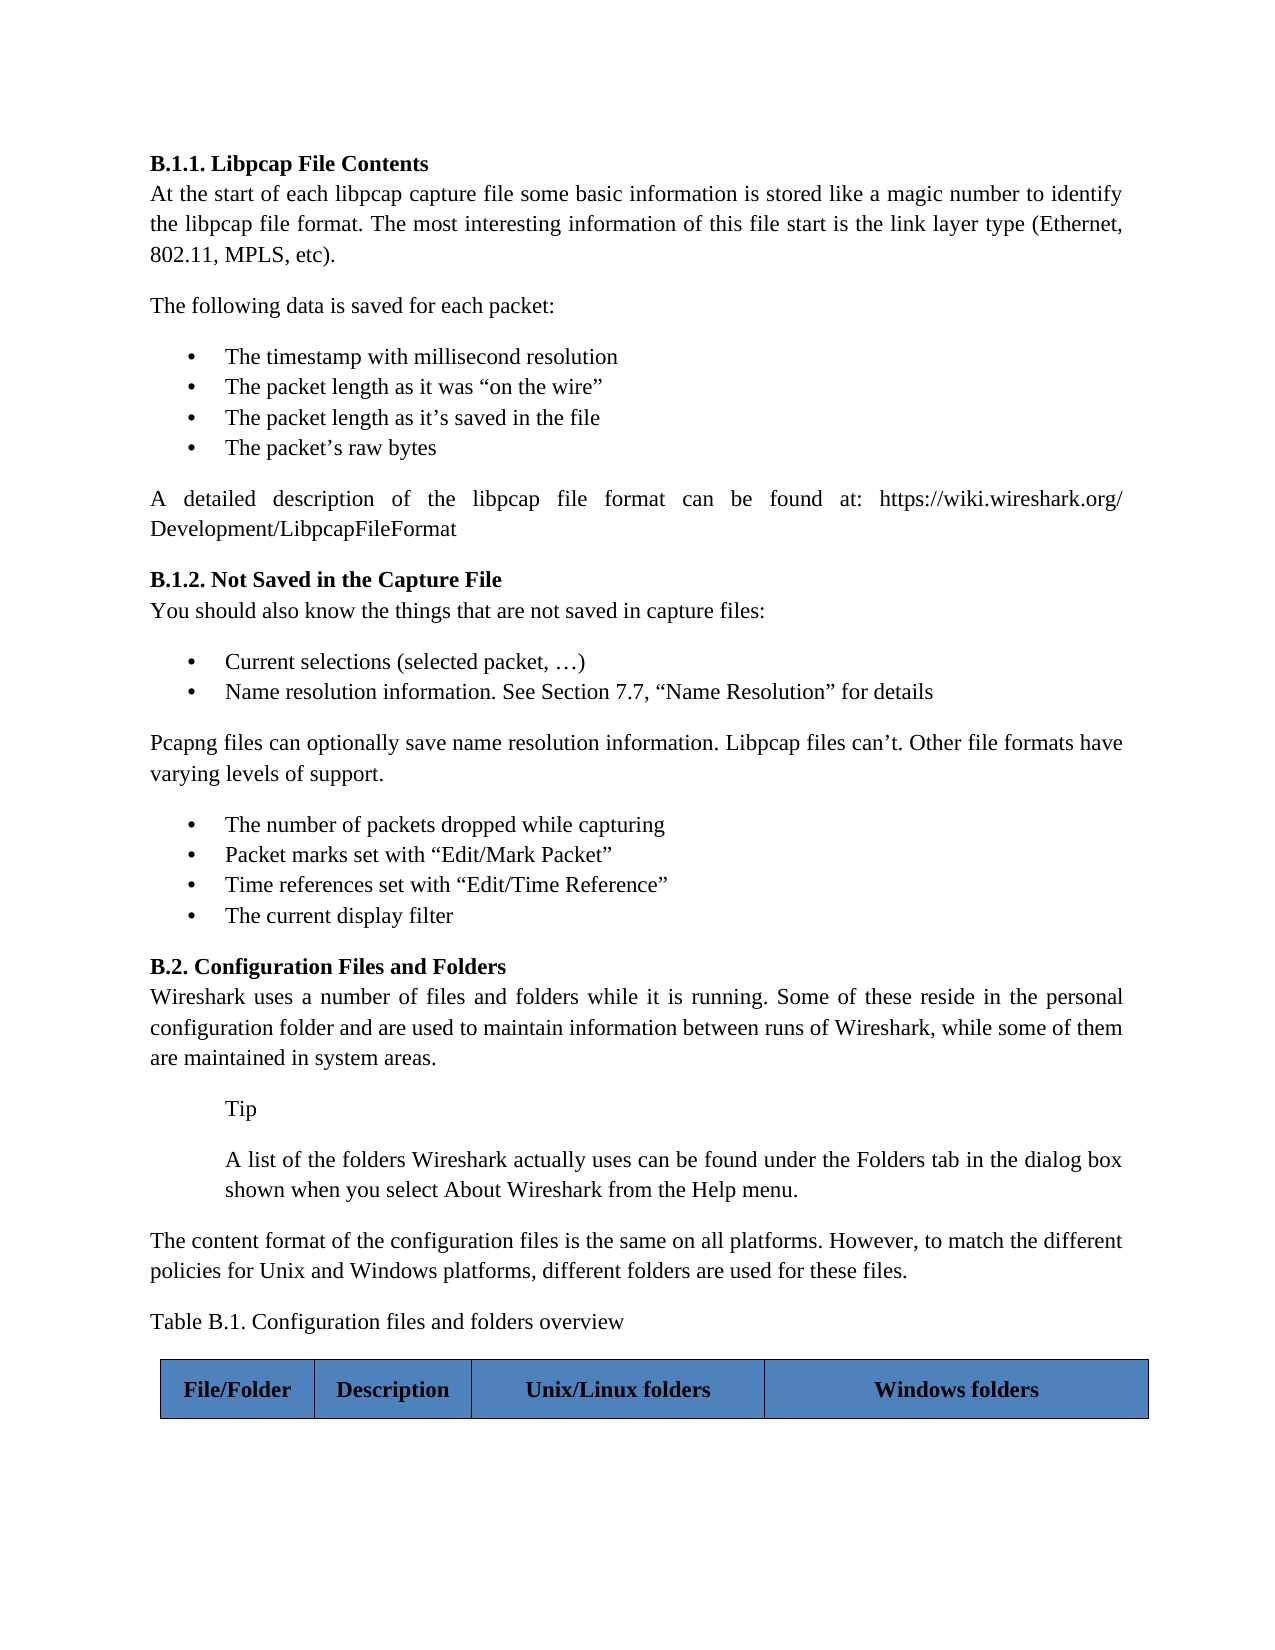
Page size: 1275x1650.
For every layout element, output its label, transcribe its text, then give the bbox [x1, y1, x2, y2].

text The content format of the configuration files is the same on all platforms. However, to match the different policies for Unix and Windows platforms, different folders are used for these files. [150, 1227, 1125, 1284]
list The packet length as it was “on the wire” [187, 373, 1125, 399]
text The following data is saved for each packet: [150, 292, 1125, 318]
list The packet length as it’s saved in the file [187, 403, 1125, 430]
text You should also know the things that are not saved in capture files: [150, 597, 1125, 623]
list The packet’s raw bytes [187, 434, 1125, 460]
text A detailed description of the libpcap file format can be found at: https://wiki.wireshark.org/ Development/LibpcapFileFormat [150, 485, 1125, 542]
text Table B.1. Configuration files and folders overview [150, 1308, 1125, 1335]
list The number of packets dropped while capturing [187, 811, 1125, 837]
list Name resolution information. See Section 7.7, “Name Resolution” for details [187, 678, 1125, 704]
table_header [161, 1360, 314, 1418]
text Wireshark uses a number of files and folders while it is running. Some of these reside in the personal configuration folder and are used to maintain information between runs of Wireshark, while some of them are maintained in system areas. [150, 983, 1125, 1070]
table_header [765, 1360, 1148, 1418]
list Current selections (selected packet, …) [187, 648, 1125, 674]
list The timestamp with millisecond resolution [187, 343, 1125, 369]
subtitle B.1.2. Not Saved in the Capture File [150, 566, 1125, 593]
text A list of the folders Wireshark actually uses can be found under the Folders tab in the dialog box shown when you select About Wireshark from the Help menu. [225, 1146, 1125, 1202]
text Tip [225, 1095, 1125, 1121]
text Pcapng files can optionally save name resolution information. Libpcap files can’t. Other file formats have varying levels of support. [150, 729, 1125, 786]
list The current display filter [187, 902, 1125, 928]
list Packet marks set with “Edit/Mark Packet” [187, 841, 1125, 867]
subtitle B.1.1. Libpcap File Contents [150, 150, 1125, 176]
list Time references set with “Edit/Time Reference” [187, 871, 1125, 898]
text At the start of each libpcap capture file some basic information is stored like a magic number to identify the libpcap file format. The most interesting information of this file start is the link layer type (Ethernet, 802.11, MPLS, etc). [150, 180, 1125, 267]
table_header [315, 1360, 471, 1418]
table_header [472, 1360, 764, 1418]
subtitle B.2. Configuration Files and Folders [150, 953, 1125, 979]
